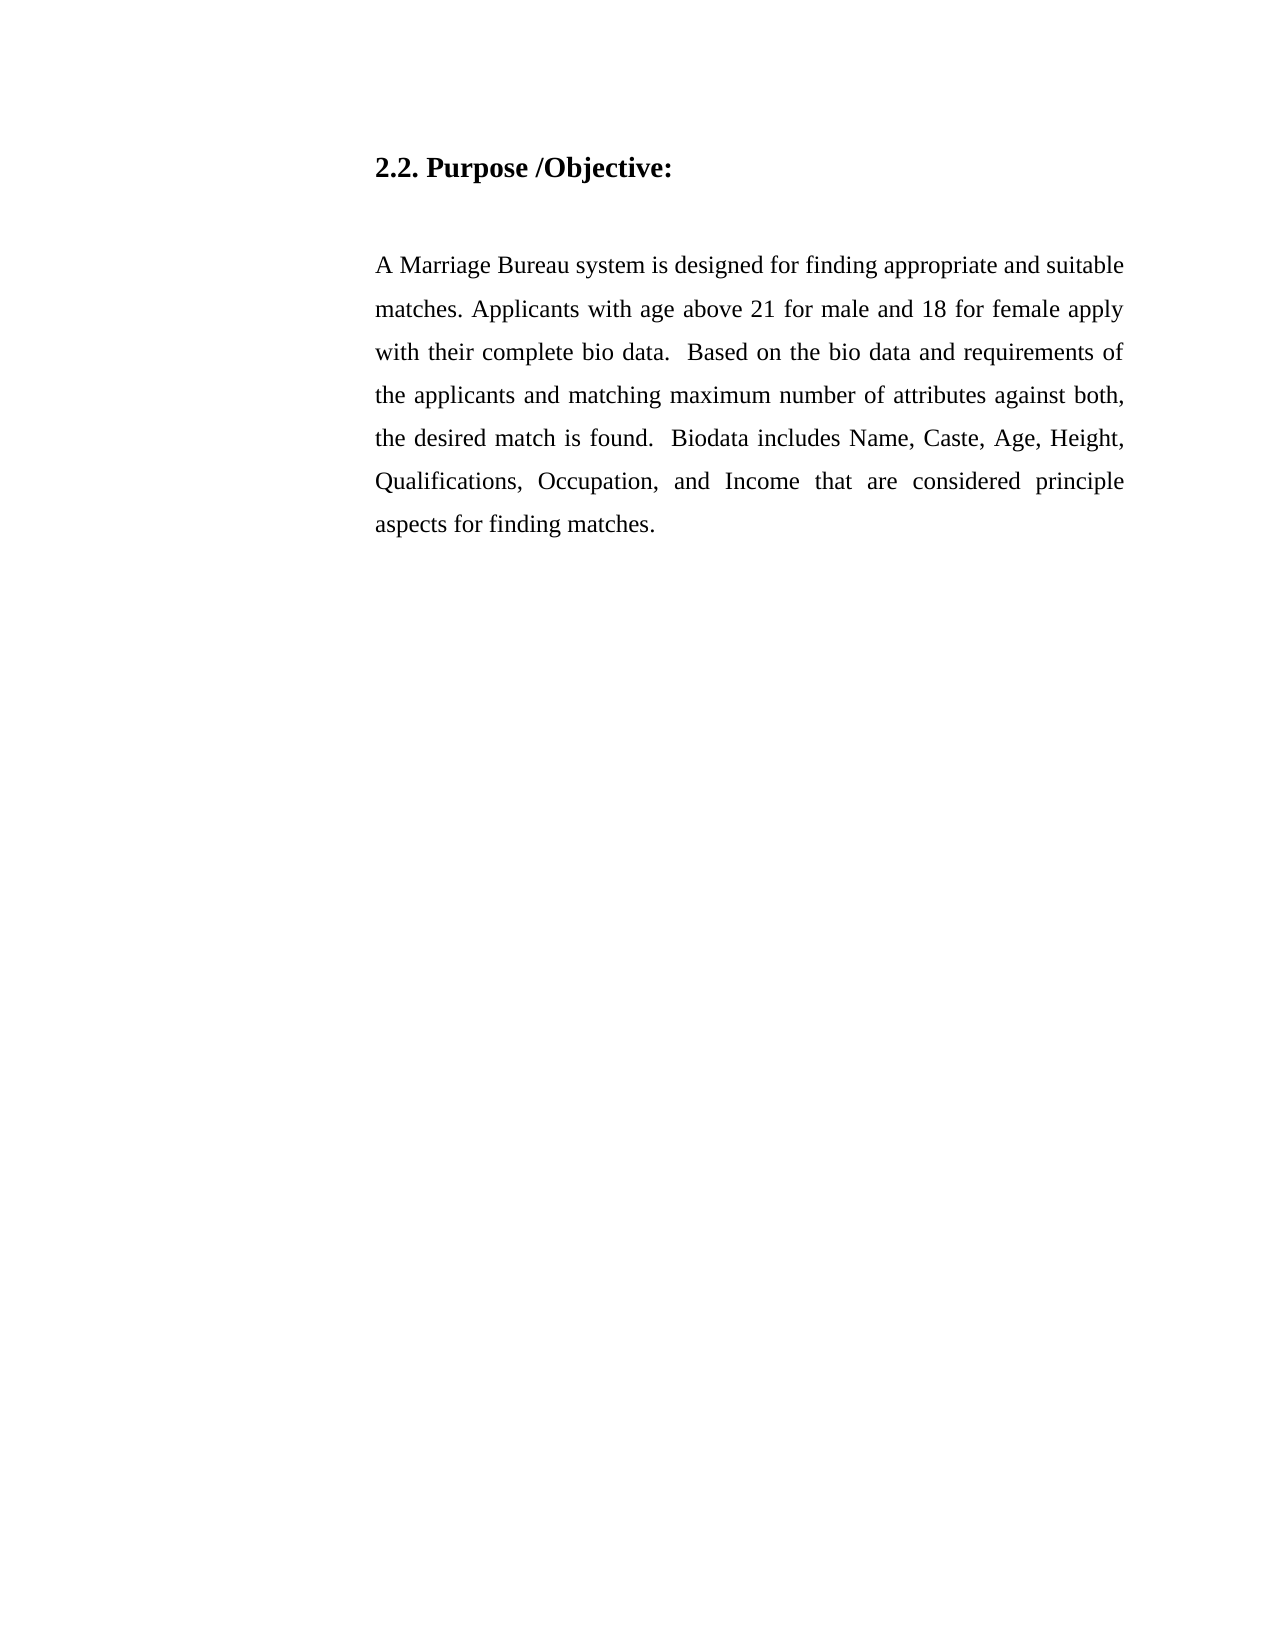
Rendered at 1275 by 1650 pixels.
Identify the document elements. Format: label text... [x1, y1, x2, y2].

text A Marriage Bureau system is designed for finding appropriate and suitable matches. Applicants with age above 21 for male and 18 for female apply with their complete bio data. Based on the bio data and requirements of the applicants and matching maximum number of attributes against both, the desired match is found. Biodata includes Name, Caste, Age, Height, Qualifications, Occupation, and Income that are considered principle aspects for finding matches. [375, 251, 1125, 538]
text 2.2. Purpose /Objective: [375, 150, 1125, 183]
